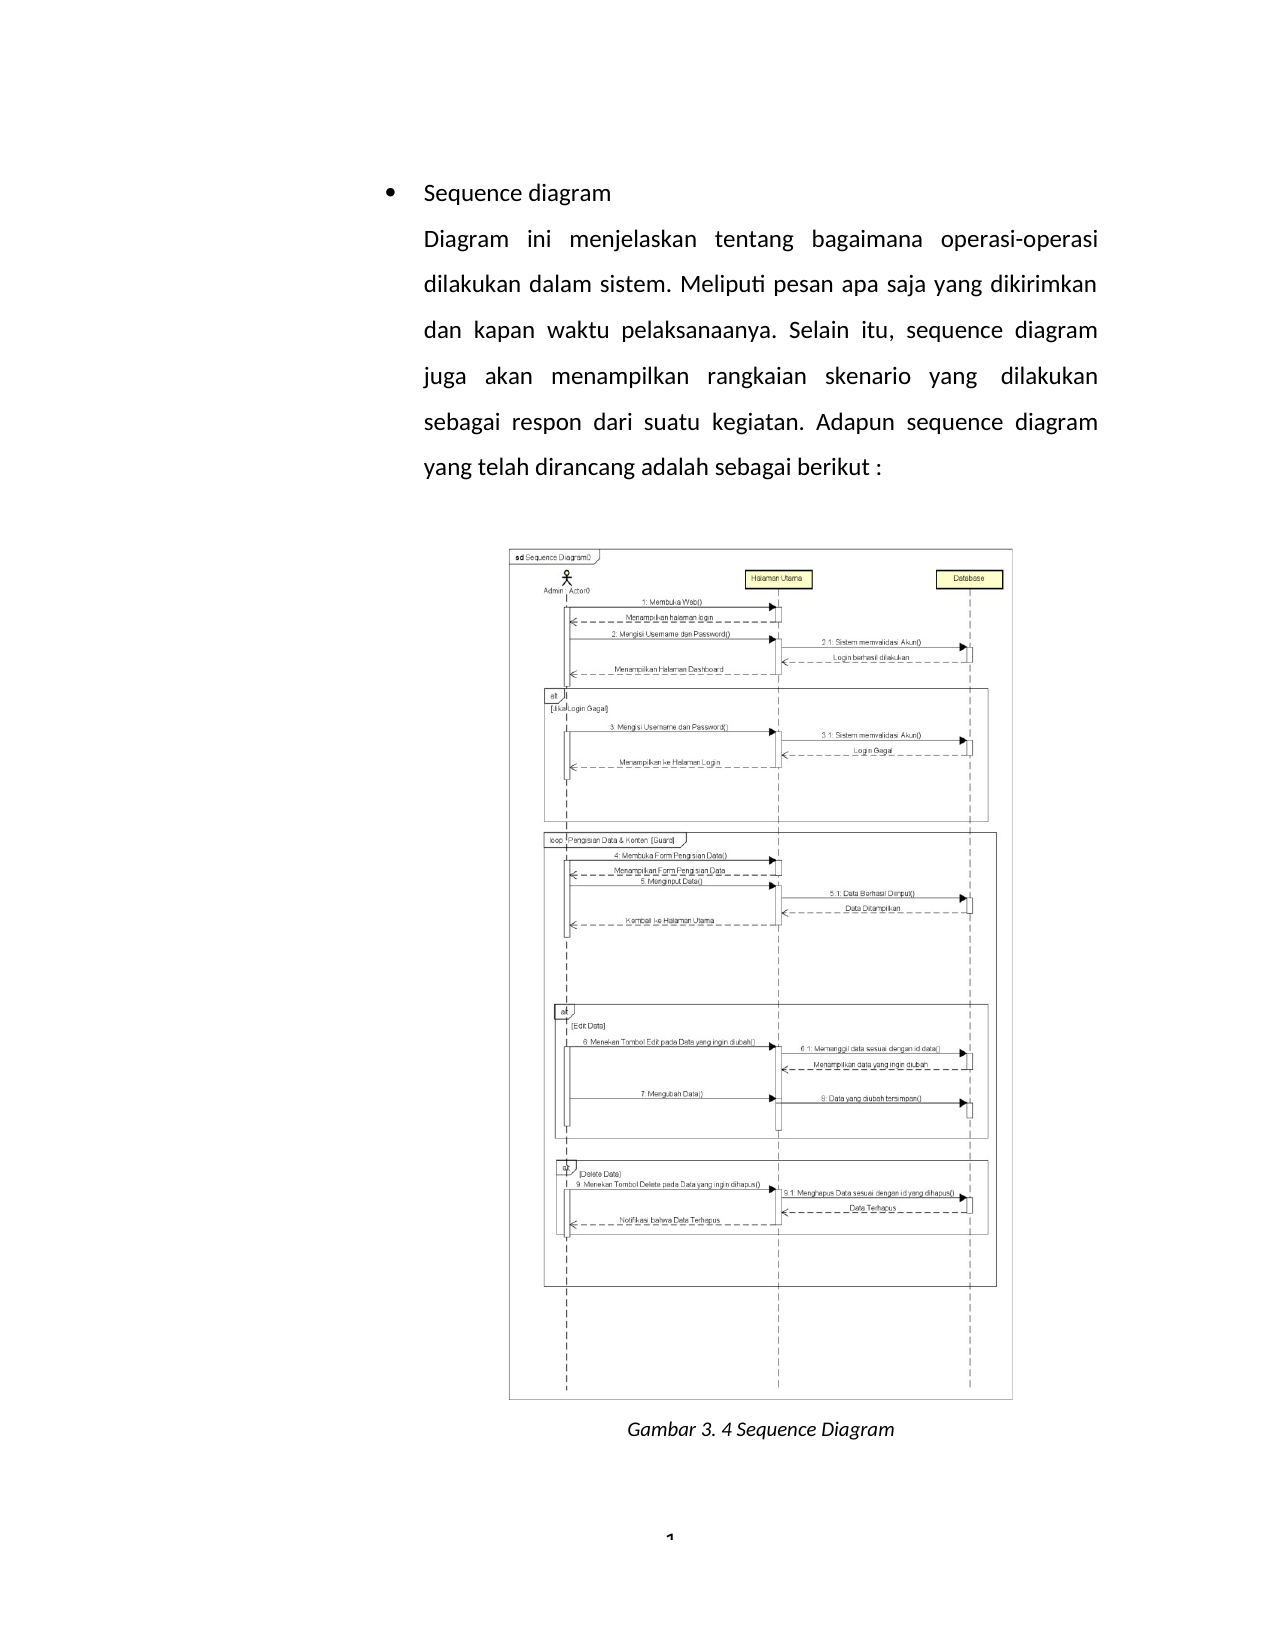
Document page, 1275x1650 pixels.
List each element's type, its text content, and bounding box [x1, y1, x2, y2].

picture [508, 548, 1013, 1400]
text Gambar 3. 4 Sequence Diagram [627, 1416, 1208, 1442]
list Sequence diagram [386, 177, 1208, 208]
text Diagram ini menjelaskan tentang bagaimana operasi-operasi dilakukan dalam sistem. Meliputi pesan apa saja yang dikirimkan dan kapan waktu pelaksanaanya. Selain itu, sequence diagram juga akan menampilkan rangkaian skenario yang dilakukan sebagai respon dari suatu kegiatan. Adapun sequence diagram yang telah dirancang adalah sebagai berikut : [424, 223, 1098, 482]
